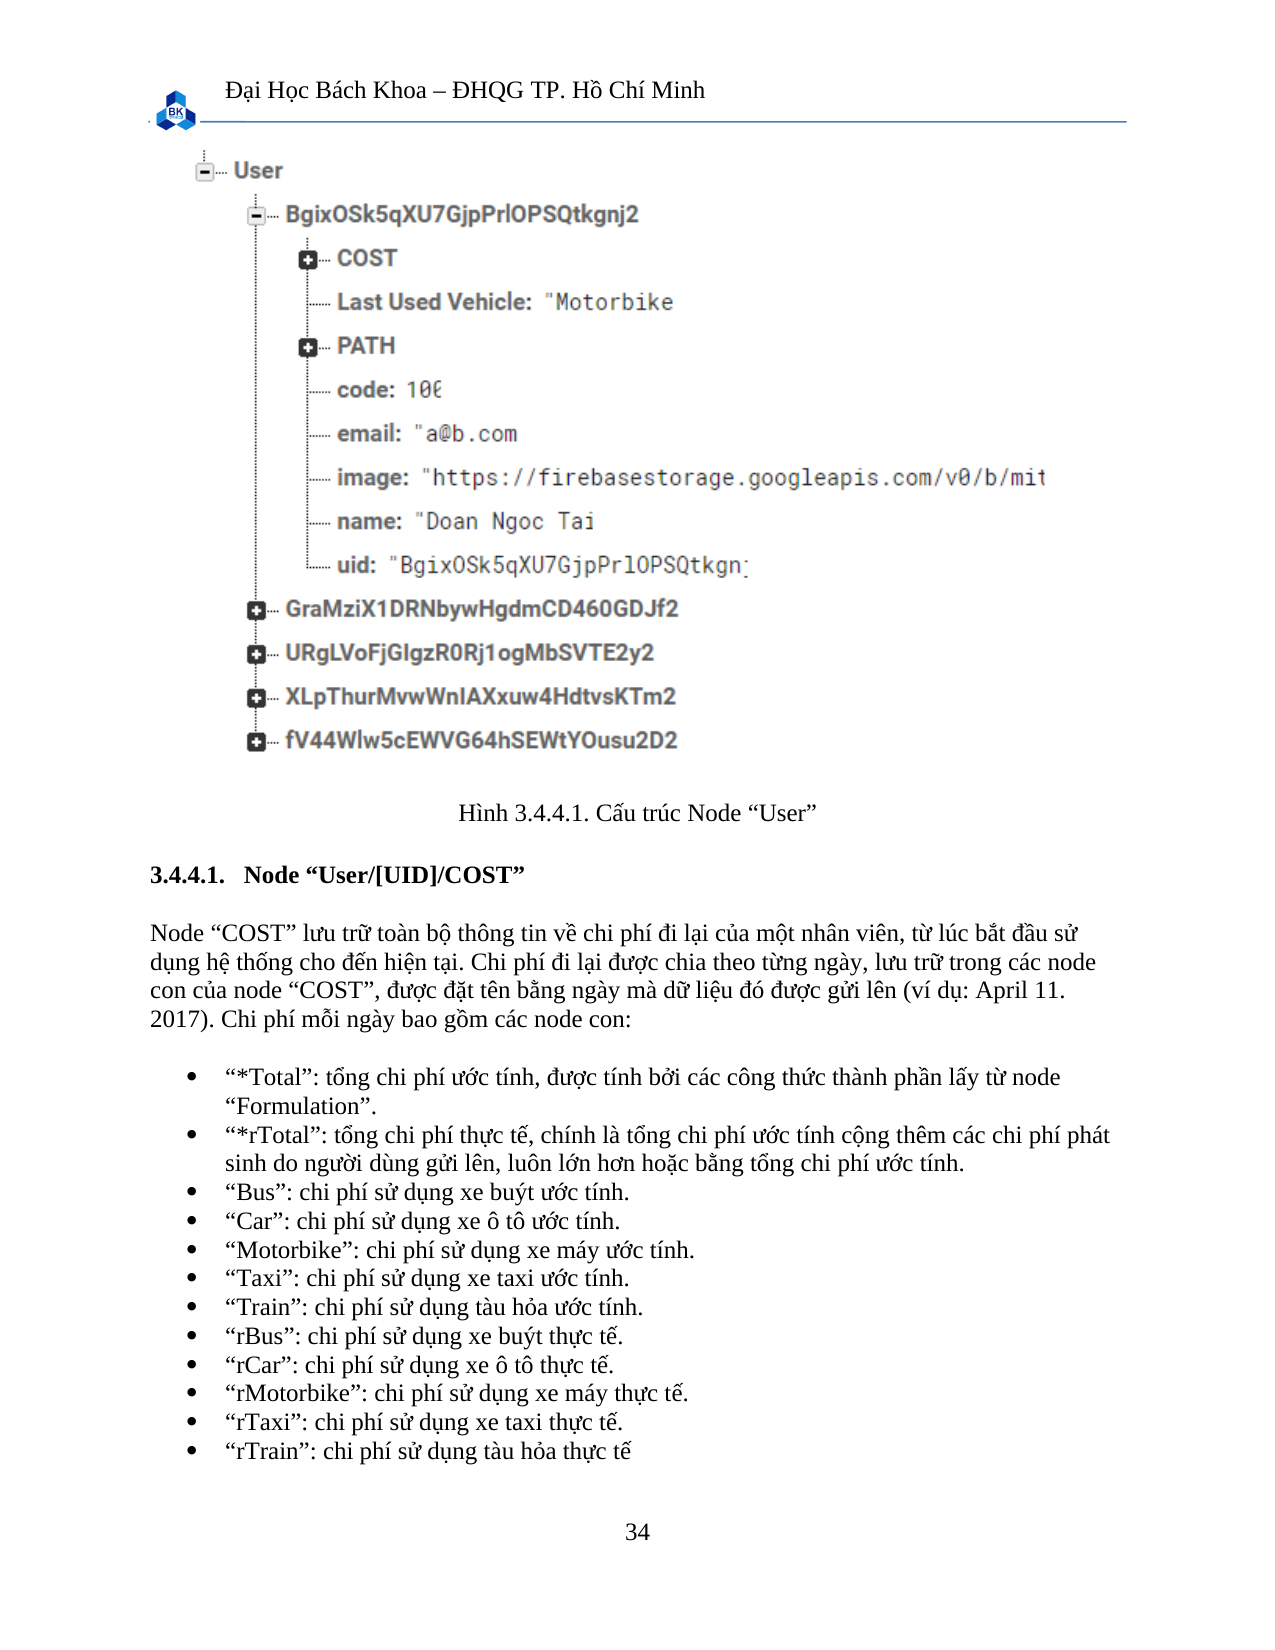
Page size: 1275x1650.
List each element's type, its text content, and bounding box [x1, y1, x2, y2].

list “*Total”: tổng chi phí ước tính, được tính bởi các công thức thành phần lấy từ node “Formulation”. [187, 1062, 1125, 1120]
list “Train”: chi phí sử dụng tàu hỏa ước tính. [187, 1292, 1125, 1321]
list “Taxi”: chi phí sử dụng xe taxi ước tính. [187, 1263, 1125, 1292]
list Node “User/[UID]/COST” [150, 860, 1125, 889]
text Node “COST” lưu trữ toàn bộ thông tin về chi phí đi lại của một nhân viên, từ lúc bắt đầu sử dụng hệ thống cho đến hiện tại. Chi phí đi lại được chia theo từng ngày, lưu trữ trong các node con của node “COST”, được đặt tên bằng ngày mà dữ liệu đó được gửi lên (ví dụ: April 11. 2017). Chi phí mỗi ngày bao gồm các node con: [150, 918, 1125, 1033]
list “Motorbike”: chi phí sử dụng xe máy ước tính. [187, 1235, 1125, 1263]
picture [150, 87, 200, 138]
list “*rTotal”: tổng chi phí thực tế, chính là tổng chi phí ước tính cộng thêm các chi phí phát sinh do người dùng gửi lên, luôn lớn hơn hoặc bằng tổng chi phí ước tính. [187, 1120, 1125, 1177]
list “rBus”: chi phí sử dụng xe buýt thực tế. [187, 1321, 1125, 1350]
picture [188, 150, 1087, 769]
list “rCar”: chi phí sử dụng xe ô tô thực tế. [187, 1350, 1125, 1378]
list “Car”: chi phí sử dụng xe ô tô ước tính. [187, 1206, 1125, 1235]
list “rTrain”: chi phí sử dụng tàu hỏa thực tế [187, 1436, 1125, 1465]
list “Bus”: chi phí sử dụng xe buýt ước tính. [187, 1177, 1125, 1206]
list “rMotorbike”: chi phí sử dụng xe máy thực tế. [187, 1378, 1125, 1407]
list “rTaxi”: chi phí sử dụng xe taxi thực tế. [187, 1407, 1125, 1436]
text Hình 3.4.4.1. Cấu trúc Node “User” [150, 798, 1125, 827]
